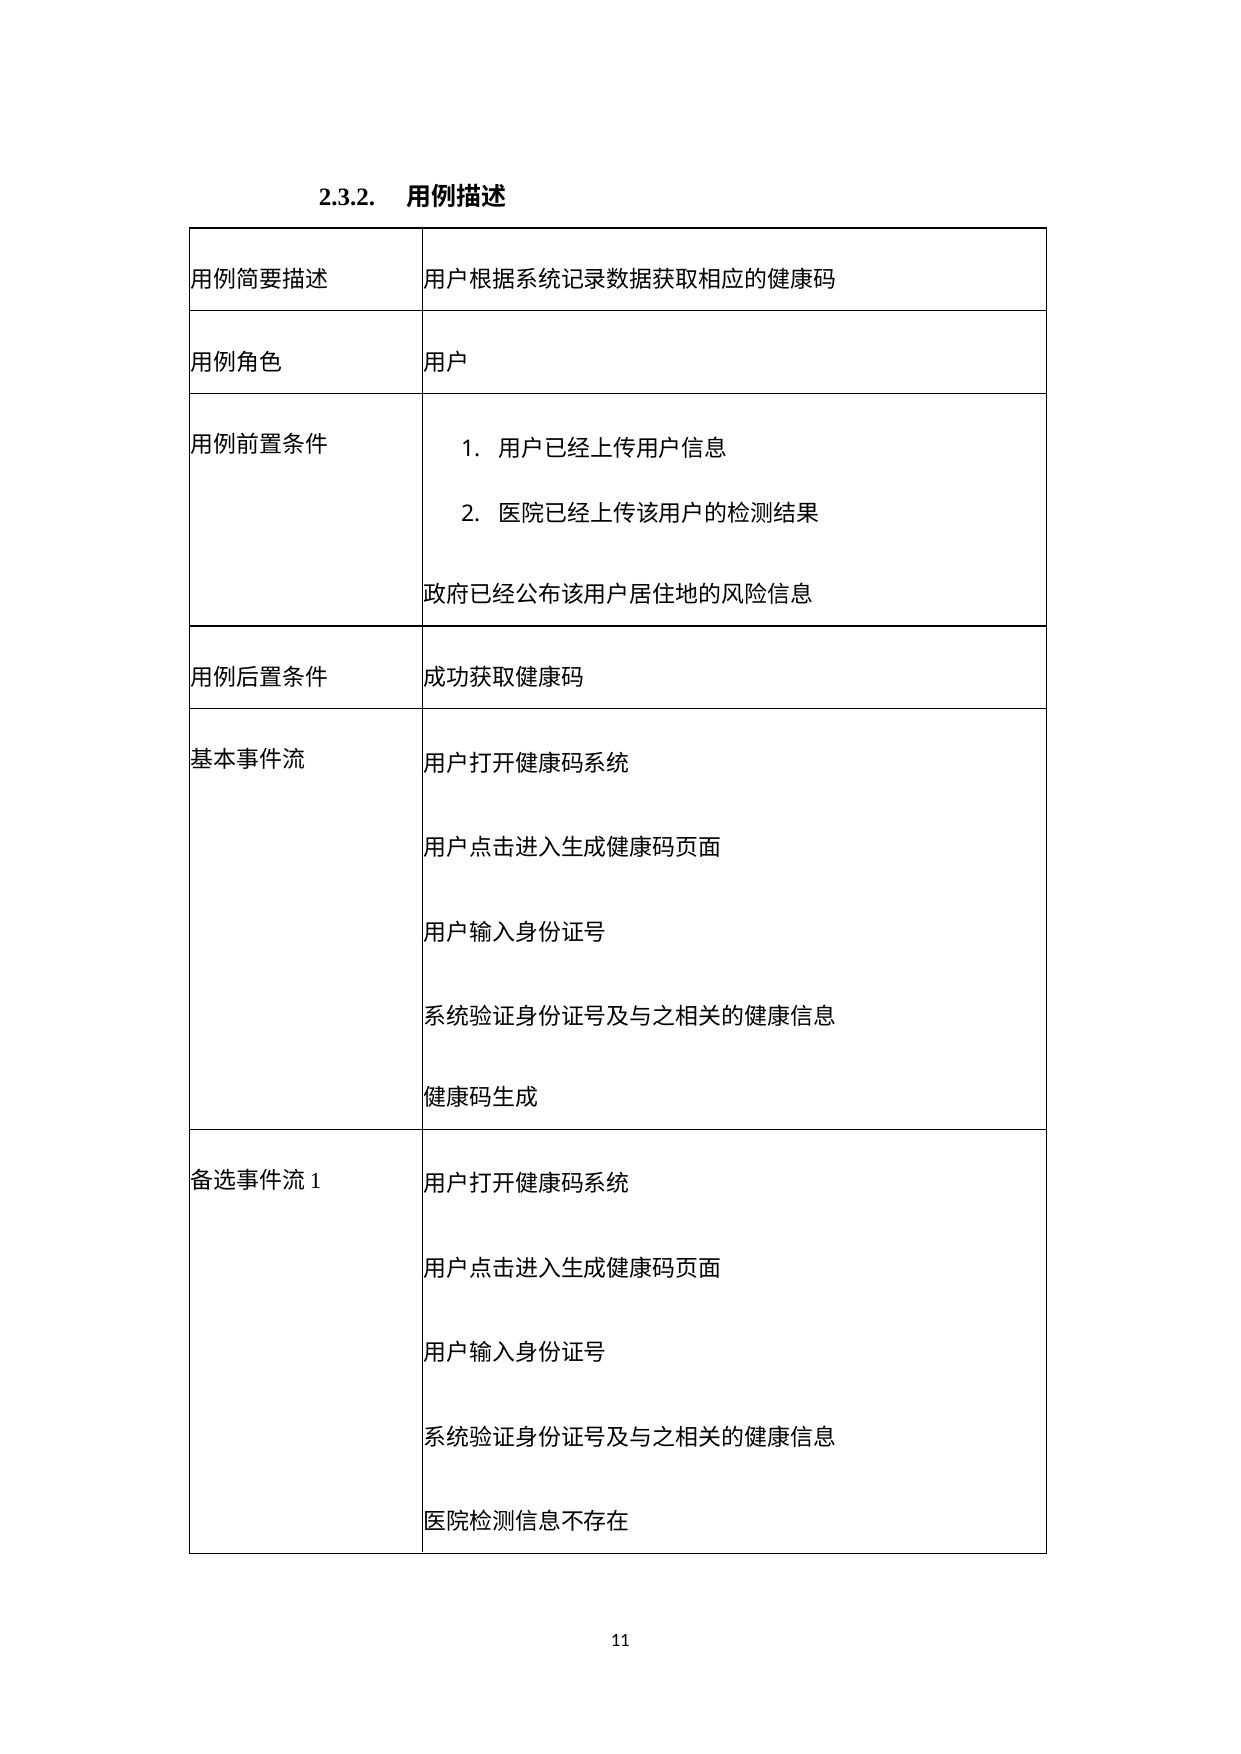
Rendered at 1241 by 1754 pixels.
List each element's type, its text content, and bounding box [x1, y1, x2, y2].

table_cell 用例角色 [190, 311, 422, 393]
table_cell 基本事件流 [190, 709, 422, 1128]
list 用例描述 [319, 162, 1053, 227]
table_cell 用户已经上传用户信息 医院已经上传该用户的检测结果 政府已经公布该用户居住地的风险信息 [423, 394, 1046, 625]
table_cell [423, 1130, 1046, 1552]
table_header 用例简要描述 [190, 229, 422, 310]
table_cell 成功获取健康码 [423, 627, 1046, 708]
table_cell 用户打开健康码系统 用户点击进入生成健康码页面 用户输入身份证号 系统验证身份证号及与之相关的健康信息 健康码生成 [423, 709, 1046, 1128]
table_cell 用户 [423, 311, 1046, 393]
table_header 用户根据系统记录数据获取相应的健康码 [423, 229, 1046, 310]
table_cell 用例前置条件 [190, 394, 422, 625]
table_cell 备选事件流1 [190, 1130, 422, 1552]
table_cell 用例后置条件 [190, 627, 422, 708]
